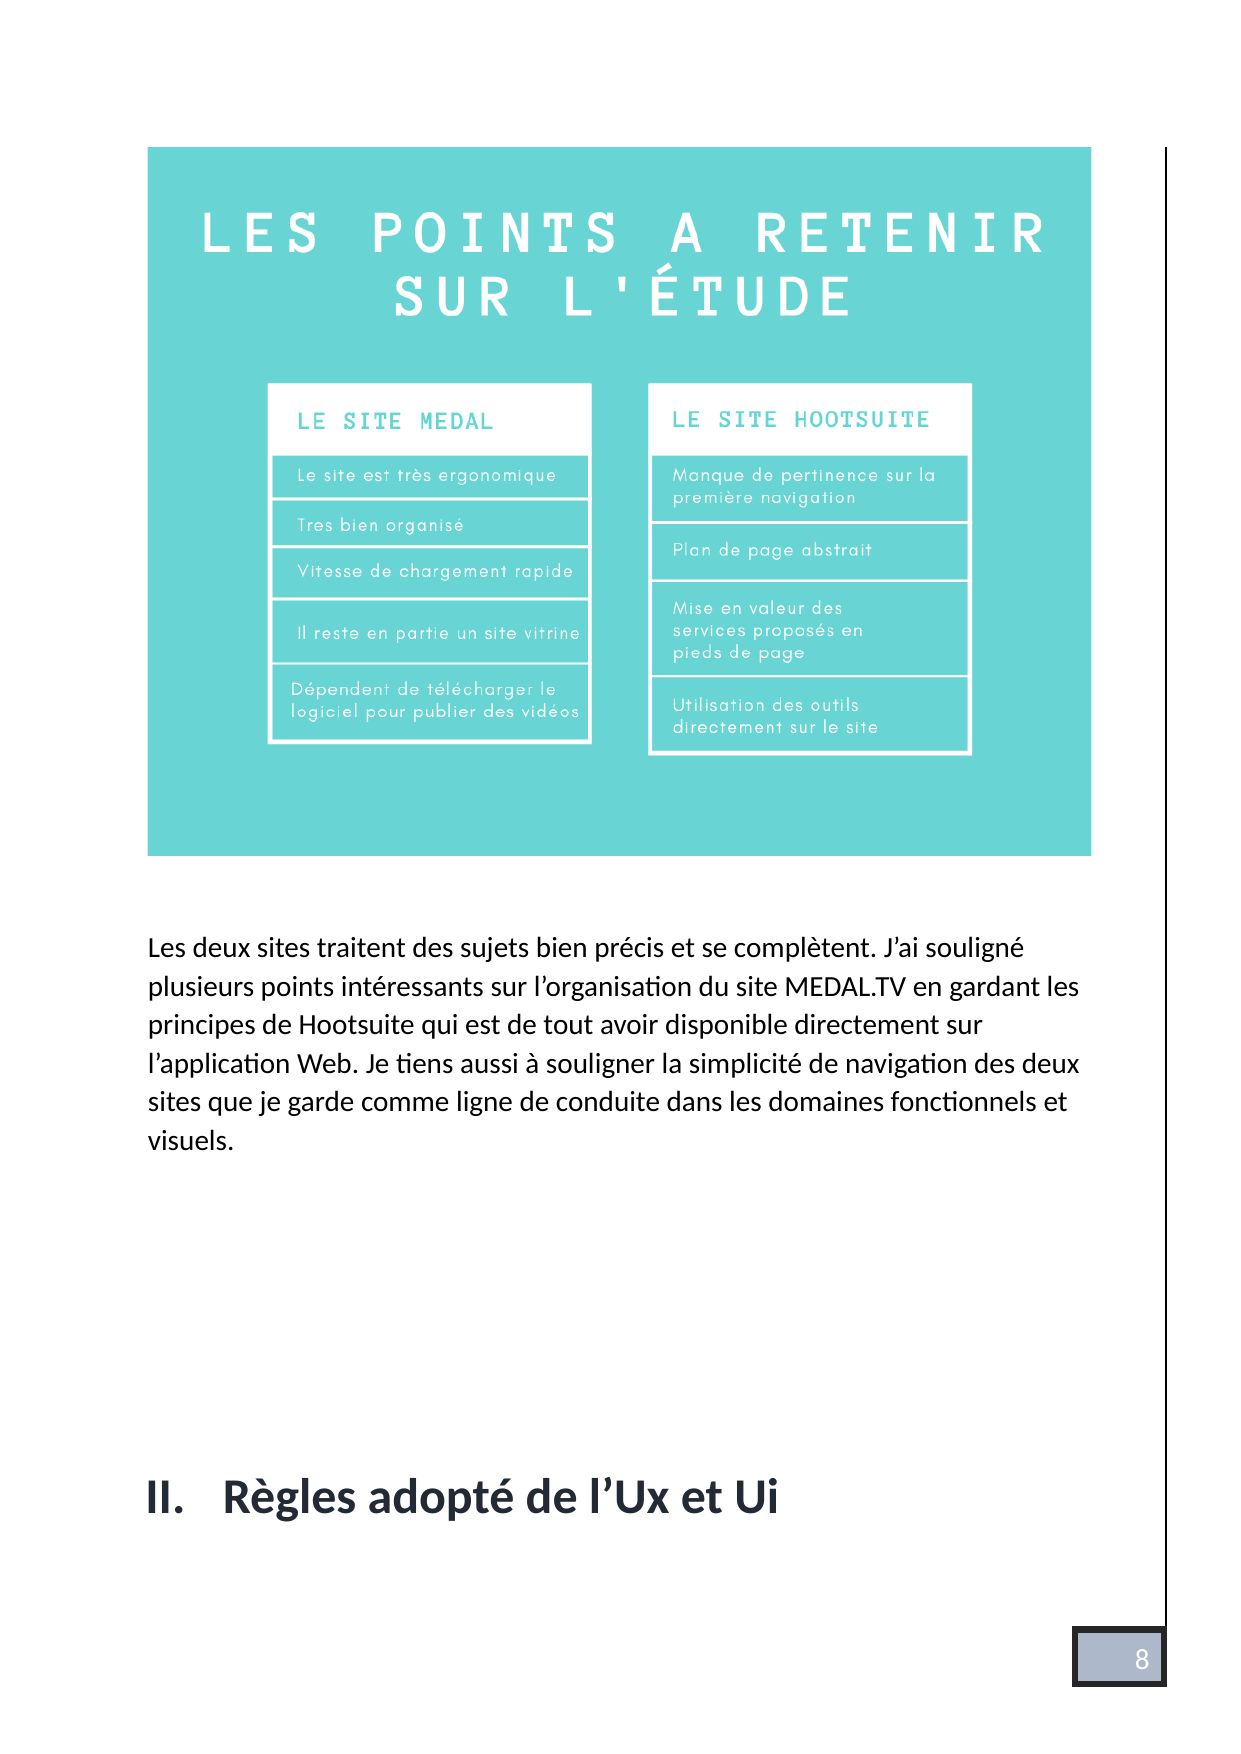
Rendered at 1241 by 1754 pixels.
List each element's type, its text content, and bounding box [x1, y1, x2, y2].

picture [147, 147, 1092, 856]
subtitle Règles adopté de l’Ux et Ui [185, 1465, 1093, 1526]
text Les deux sites traitent des sujets bien précis et se complètent. J’ai souligné plusieurs points intéressants sur l’organisation du site MEDAL.TV en gardant les principes de Hootsuite qui est de tout avoir disponible directement sur l’application Web. Je tiens aussi à souligner la simplicité de navigation des deux sites que je garde comme ligne de conduite dans les domaines fonctionnels et visuels. [148, 929, 1093, 1157]
